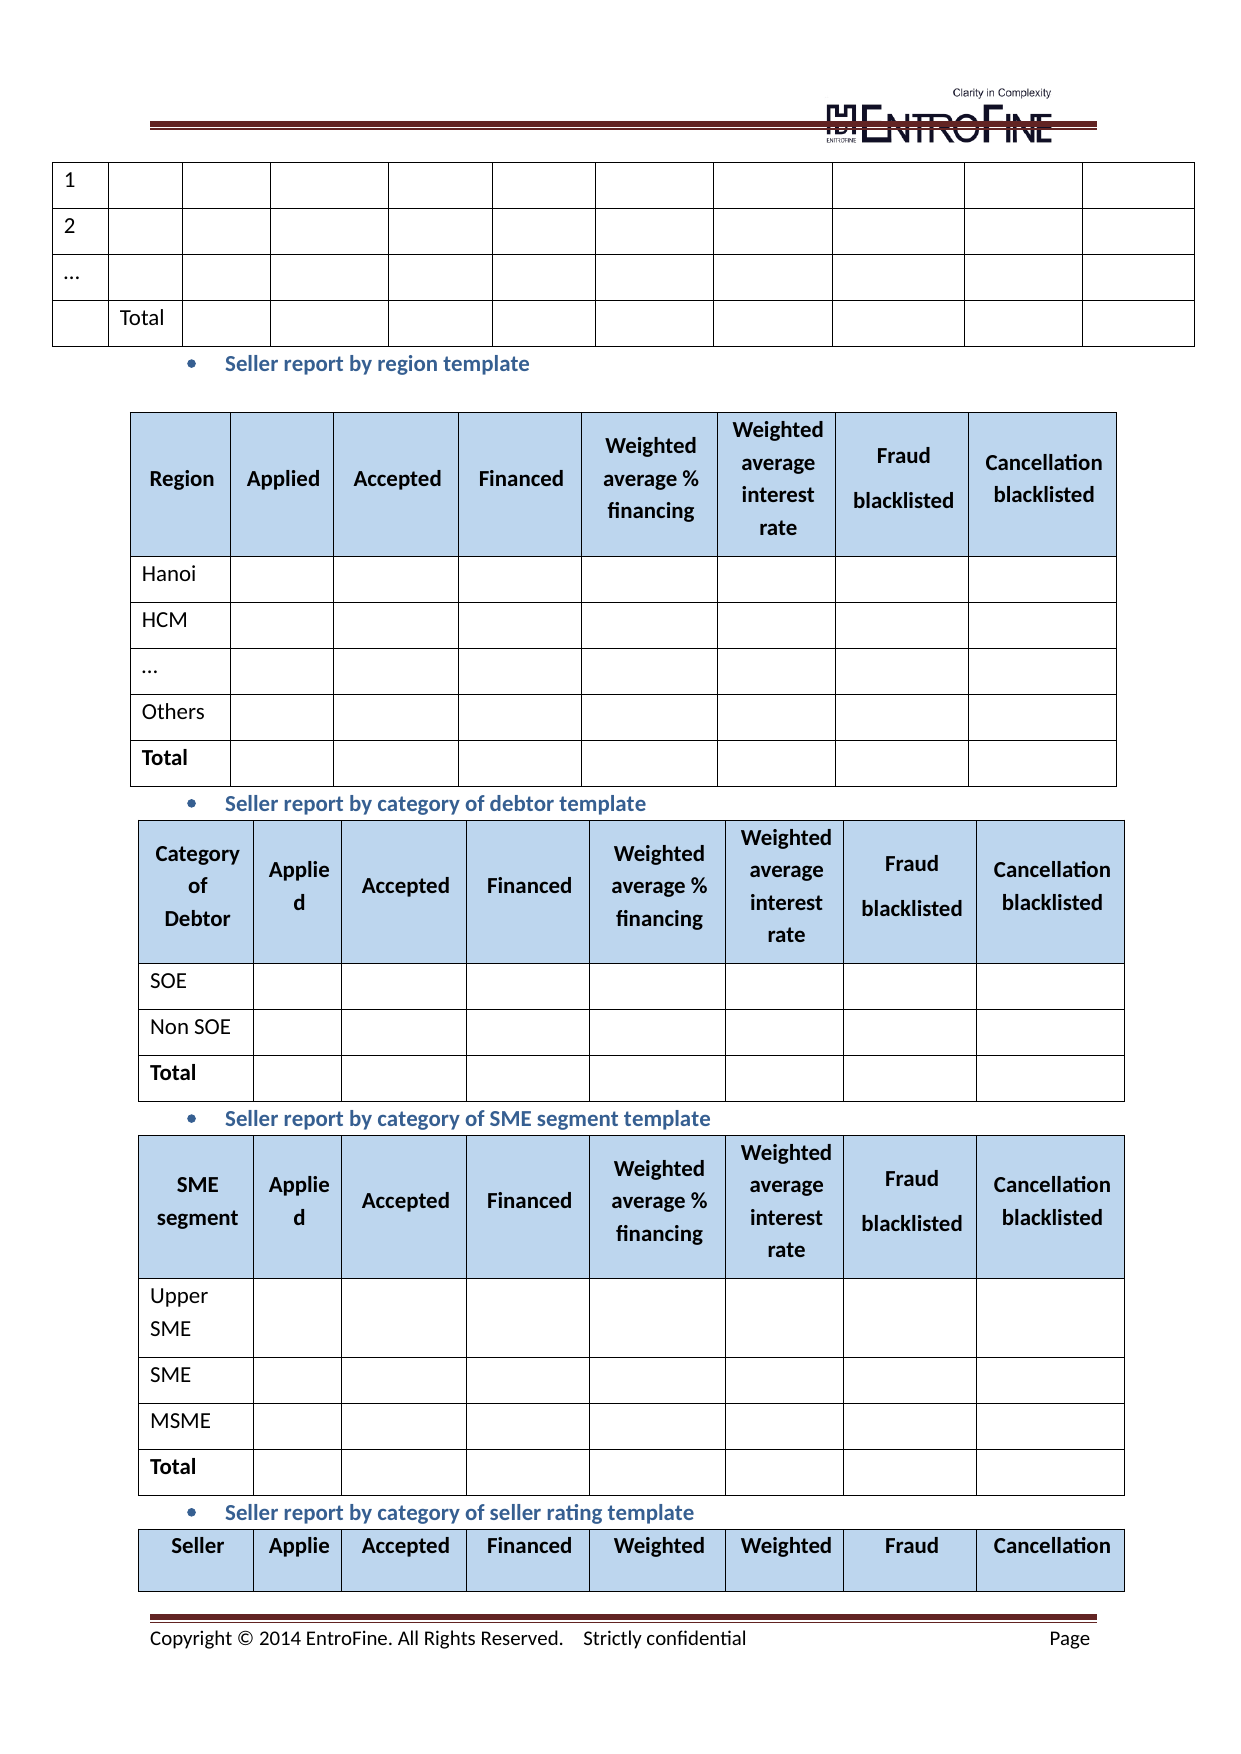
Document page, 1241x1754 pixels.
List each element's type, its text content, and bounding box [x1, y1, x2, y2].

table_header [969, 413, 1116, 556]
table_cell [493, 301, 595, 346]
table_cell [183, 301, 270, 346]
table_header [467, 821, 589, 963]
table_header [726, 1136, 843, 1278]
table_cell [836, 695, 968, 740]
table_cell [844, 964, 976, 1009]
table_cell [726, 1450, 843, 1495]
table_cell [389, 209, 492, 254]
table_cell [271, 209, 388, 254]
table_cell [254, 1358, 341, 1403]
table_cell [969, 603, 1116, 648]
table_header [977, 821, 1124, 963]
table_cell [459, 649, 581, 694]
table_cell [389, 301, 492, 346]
picture [824, 130, 1054, 145]
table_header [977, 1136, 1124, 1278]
picture [824, 87, 1054, 121]
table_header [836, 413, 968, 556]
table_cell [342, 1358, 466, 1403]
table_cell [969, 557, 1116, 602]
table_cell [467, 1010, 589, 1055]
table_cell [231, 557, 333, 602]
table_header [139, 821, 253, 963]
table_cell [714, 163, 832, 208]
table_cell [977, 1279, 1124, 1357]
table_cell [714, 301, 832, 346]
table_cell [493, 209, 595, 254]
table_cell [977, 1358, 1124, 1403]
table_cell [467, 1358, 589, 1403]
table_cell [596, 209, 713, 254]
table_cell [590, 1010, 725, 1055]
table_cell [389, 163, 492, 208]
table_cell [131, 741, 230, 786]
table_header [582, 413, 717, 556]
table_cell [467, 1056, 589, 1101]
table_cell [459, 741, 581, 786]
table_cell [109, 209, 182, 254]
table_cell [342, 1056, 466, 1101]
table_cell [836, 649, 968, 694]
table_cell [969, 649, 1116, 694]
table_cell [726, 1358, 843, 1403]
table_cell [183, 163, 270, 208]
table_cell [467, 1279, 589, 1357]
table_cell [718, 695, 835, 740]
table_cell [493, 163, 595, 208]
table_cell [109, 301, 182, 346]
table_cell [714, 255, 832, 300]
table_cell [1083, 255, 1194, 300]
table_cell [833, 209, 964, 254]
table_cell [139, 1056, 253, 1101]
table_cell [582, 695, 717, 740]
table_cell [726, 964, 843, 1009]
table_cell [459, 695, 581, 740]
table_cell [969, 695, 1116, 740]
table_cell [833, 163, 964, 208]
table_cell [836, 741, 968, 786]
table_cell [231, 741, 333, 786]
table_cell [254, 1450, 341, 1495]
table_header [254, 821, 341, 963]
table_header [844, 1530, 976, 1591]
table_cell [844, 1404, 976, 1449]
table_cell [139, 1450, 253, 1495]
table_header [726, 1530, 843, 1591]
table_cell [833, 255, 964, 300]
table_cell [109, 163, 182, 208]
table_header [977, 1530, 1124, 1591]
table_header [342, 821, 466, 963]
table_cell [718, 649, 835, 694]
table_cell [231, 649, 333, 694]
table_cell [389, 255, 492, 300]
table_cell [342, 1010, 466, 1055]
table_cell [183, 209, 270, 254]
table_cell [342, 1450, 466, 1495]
list Seller report by category of debtor template [187, 787, 1097, 819]
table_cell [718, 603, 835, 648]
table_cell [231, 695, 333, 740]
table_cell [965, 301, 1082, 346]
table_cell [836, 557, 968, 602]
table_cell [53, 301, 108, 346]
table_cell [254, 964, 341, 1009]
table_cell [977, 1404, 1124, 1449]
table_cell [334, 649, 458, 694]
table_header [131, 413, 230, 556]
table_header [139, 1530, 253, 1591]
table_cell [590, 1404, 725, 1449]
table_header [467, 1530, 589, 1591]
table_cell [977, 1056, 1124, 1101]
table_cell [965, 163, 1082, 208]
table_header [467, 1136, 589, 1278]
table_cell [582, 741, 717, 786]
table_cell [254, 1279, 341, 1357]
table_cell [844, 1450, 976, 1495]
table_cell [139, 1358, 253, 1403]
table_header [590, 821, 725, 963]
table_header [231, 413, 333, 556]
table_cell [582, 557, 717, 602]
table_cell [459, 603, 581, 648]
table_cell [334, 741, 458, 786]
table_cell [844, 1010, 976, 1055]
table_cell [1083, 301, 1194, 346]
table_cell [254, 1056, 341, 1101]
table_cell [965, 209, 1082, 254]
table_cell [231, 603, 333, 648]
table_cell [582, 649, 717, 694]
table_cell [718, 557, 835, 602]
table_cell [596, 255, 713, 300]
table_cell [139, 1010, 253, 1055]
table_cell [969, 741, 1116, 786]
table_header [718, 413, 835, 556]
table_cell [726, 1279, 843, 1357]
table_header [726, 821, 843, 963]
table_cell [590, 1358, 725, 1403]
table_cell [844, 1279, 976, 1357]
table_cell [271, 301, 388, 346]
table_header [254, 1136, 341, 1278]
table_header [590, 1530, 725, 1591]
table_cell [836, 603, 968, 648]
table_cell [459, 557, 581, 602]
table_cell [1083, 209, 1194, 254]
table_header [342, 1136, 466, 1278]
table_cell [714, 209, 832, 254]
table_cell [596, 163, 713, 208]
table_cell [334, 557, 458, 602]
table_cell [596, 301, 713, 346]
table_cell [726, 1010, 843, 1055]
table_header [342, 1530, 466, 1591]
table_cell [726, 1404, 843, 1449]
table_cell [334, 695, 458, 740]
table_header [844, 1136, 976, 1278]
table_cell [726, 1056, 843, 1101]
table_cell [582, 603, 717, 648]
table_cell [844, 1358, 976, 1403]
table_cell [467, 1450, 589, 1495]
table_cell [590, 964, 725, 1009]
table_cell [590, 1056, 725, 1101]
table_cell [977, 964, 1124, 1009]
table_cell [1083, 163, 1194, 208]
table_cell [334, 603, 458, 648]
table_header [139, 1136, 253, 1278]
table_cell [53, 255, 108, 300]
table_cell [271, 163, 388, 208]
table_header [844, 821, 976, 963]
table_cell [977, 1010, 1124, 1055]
list Seller report by category of seller rating template [187, 1496, 1097, 1528]
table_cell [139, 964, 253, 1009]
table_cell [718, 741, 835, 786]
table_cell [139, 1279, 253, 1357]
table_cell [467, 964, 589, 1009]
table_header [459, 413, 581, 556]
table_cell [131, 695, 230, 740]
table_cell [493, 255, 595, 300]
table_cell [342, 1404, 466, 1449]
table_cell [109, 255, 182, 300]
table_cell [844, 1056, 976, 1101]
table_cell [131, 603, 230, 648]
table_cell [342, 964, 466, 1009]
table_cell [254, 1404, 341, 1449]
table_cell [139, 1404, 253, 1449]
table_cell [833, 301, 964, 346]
list Seller report by region template [187, 347, 1097, 380]
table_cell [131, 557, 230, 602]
list Seller report by category of SME segment template [187, 1102, 1097, 1135]
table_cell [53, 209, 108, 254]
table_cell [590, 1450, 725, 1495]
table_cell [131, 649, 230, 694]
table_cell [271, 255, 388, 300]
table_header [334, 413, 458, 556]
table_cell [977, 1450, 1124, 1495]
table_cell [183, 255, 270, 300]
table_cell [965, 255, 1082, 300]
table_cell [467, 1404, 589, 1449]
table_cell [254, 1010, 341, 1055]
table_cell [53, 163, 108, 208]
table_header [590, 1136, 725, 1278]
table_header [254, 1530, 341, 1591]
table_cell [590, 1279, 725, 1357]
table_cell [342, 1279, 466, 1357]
